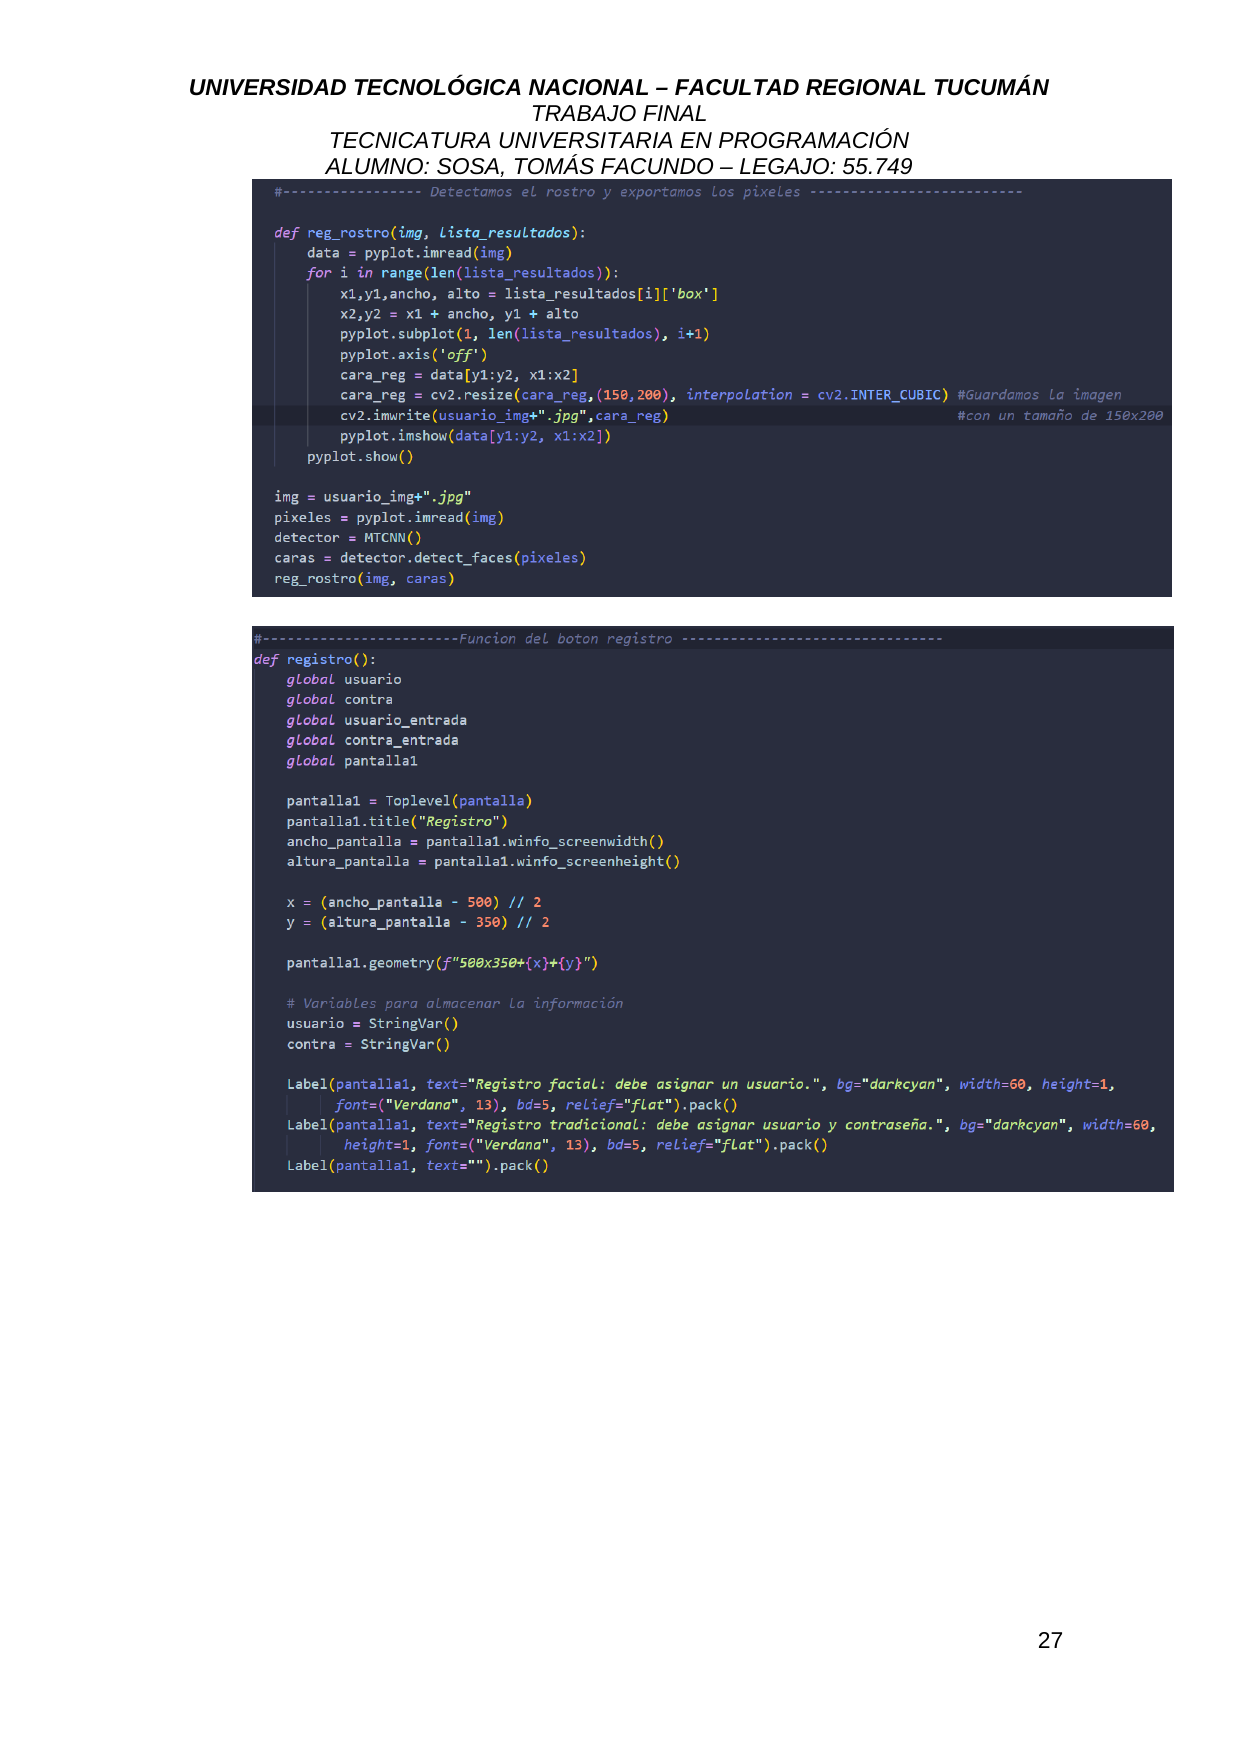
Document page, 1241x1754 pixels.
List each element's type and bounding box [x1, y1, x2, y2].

picture [252, 179, 1172, 597]
picture [252, 626, 1174, 1192]
